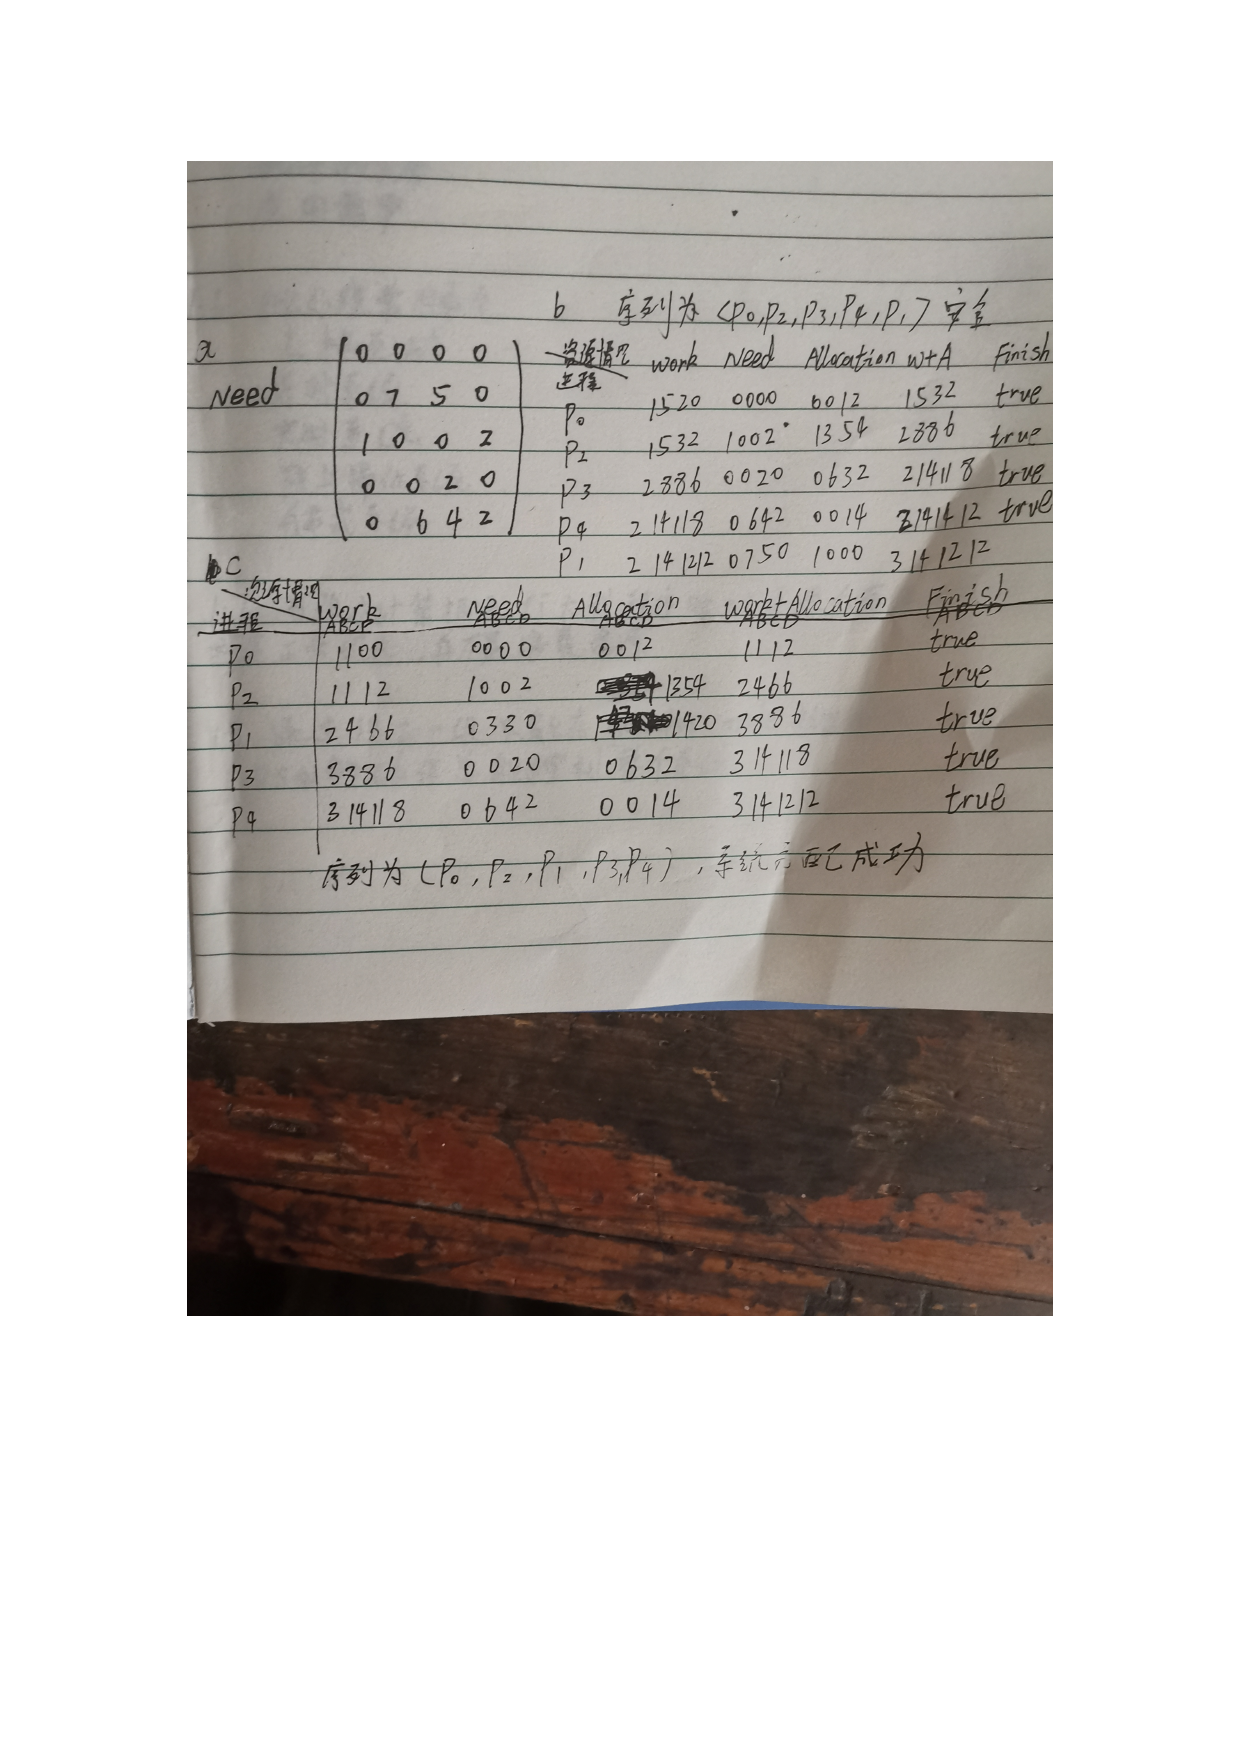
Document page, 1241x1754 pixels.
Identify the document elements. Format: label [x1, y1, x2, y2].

picture [187, 161, 1053, 1316]
